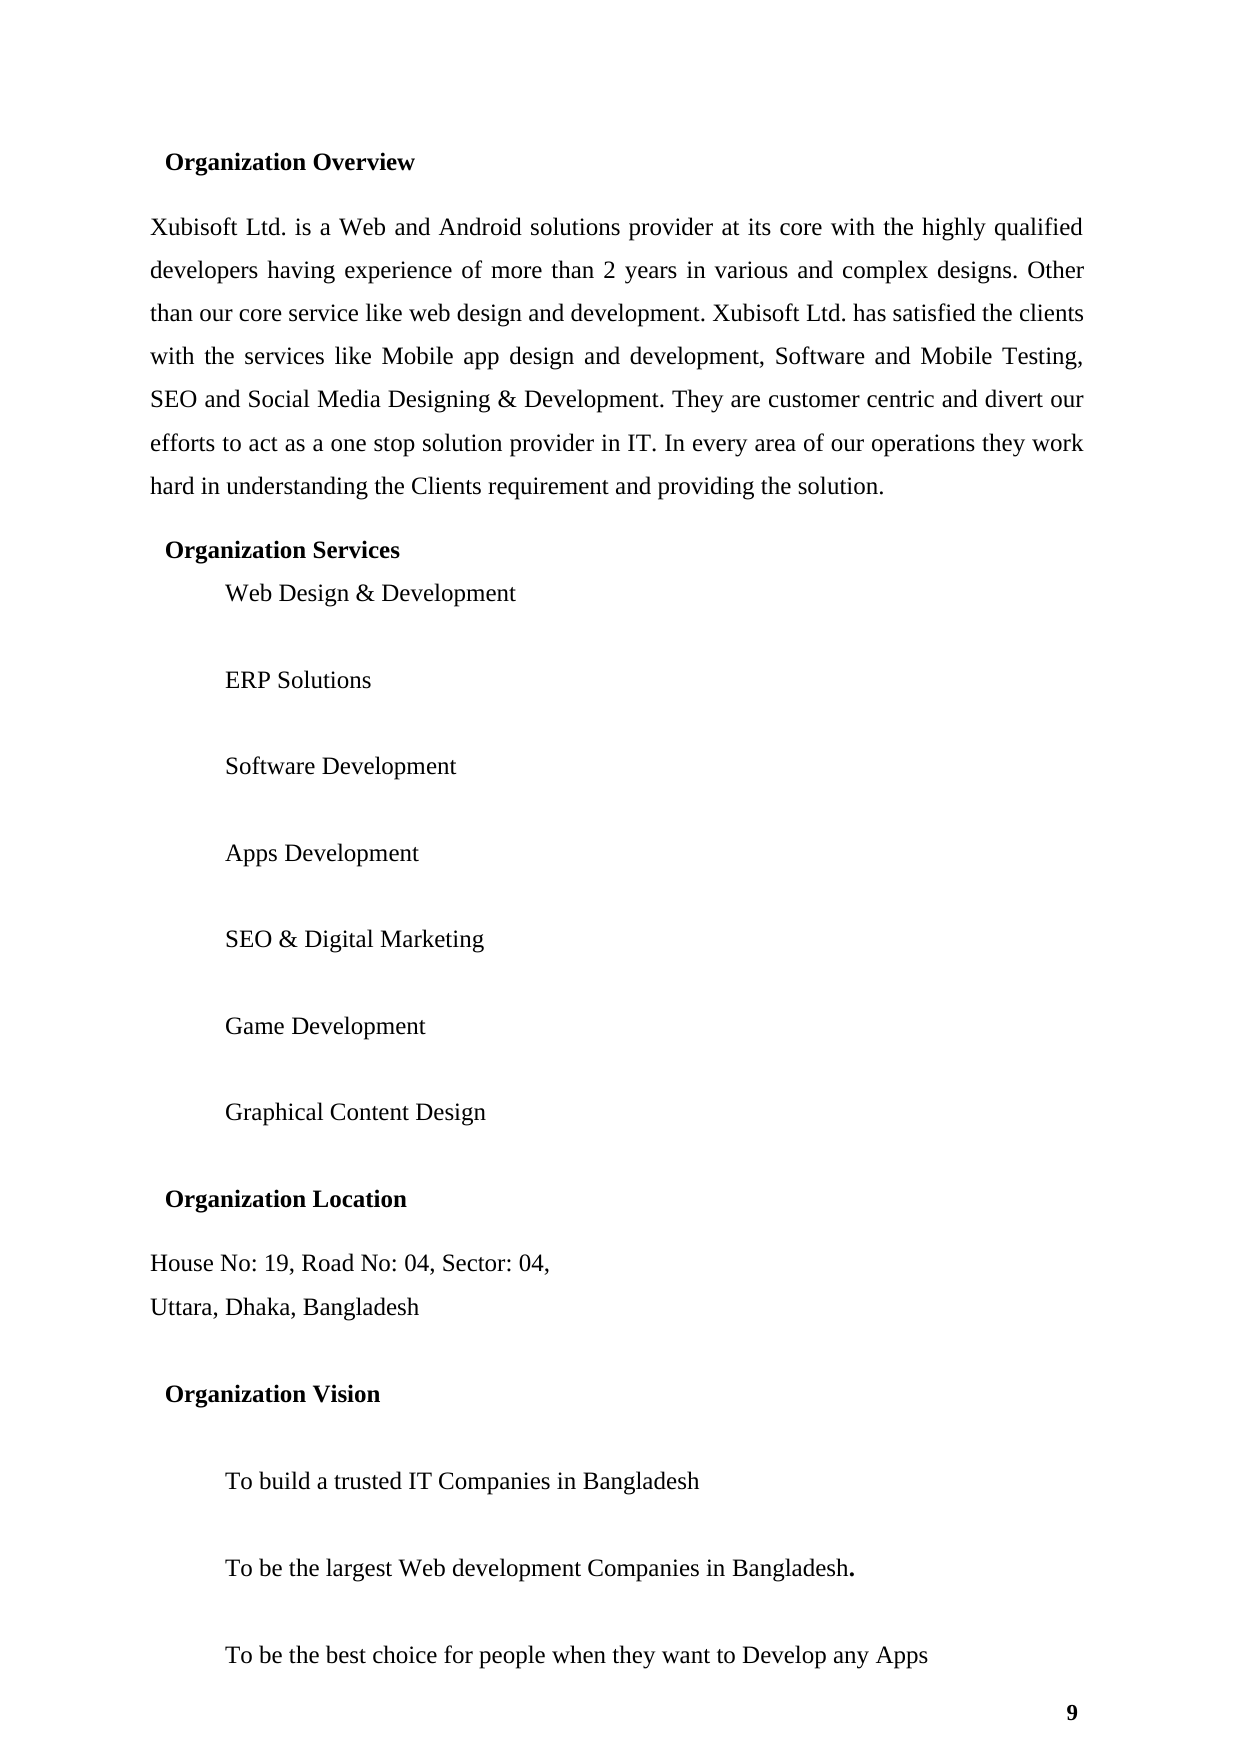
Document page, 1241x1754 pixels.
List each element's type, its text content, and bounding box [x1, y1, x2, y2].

subtitle Organization Overview [127, 147, 1209, 176]
list To build a trusted IT Companies in Bangladesh [187, 1466, 1209, 1494]
subtitle Organization Vision [127, 1379, 1209, 1408]
list ERP Solutions [187, 665, 1209, 694]
list Web Design & Development [187, 578, 1209, 607]
list Software Development [187, 751, 1209, 780]
text Xubisoft Ltd. is a Web and Android solutions provider at its core with the highly qualified developers having experience of more than 2 years in various and complex designs. Other than our core service like web design and development. Xubisoft Ltd. has satisfied the clients with the services like Mobile app design and development, Software and Mobile Testing, SEO and Social Media Designing & Development. They are customer centric and divert our efforts to act as a one stop solution provider in IT. In every area of our operations they work hard in understanding the Clients requirement and providing the solution. [150, 212, 1085, 499]
list Apps Development [187, 838, 1209, 867]
text House No: 19, Road No: 04, Sector: 04, Uttara, Dhaka, Bangladesh [150, 1248, 553, 1320]
subtitle Organization Services [127, 535, 1209, 564]
list SEO & Digital Marketing [187, 924, 1209, 953]
list To be the best choice for people when they want to Develop any Apps [187, 1640, 1209, 1668]
list Game Development [187, 1011, 1209, 1040]
list Graphical Content Design [187, 1097, 1209, 1126]
list To be the largest Web development Companies in Bangladesh. [187, 1553, 1209, 1582]
subtitle Organization Location [127, 1184, 1209, 1212]
